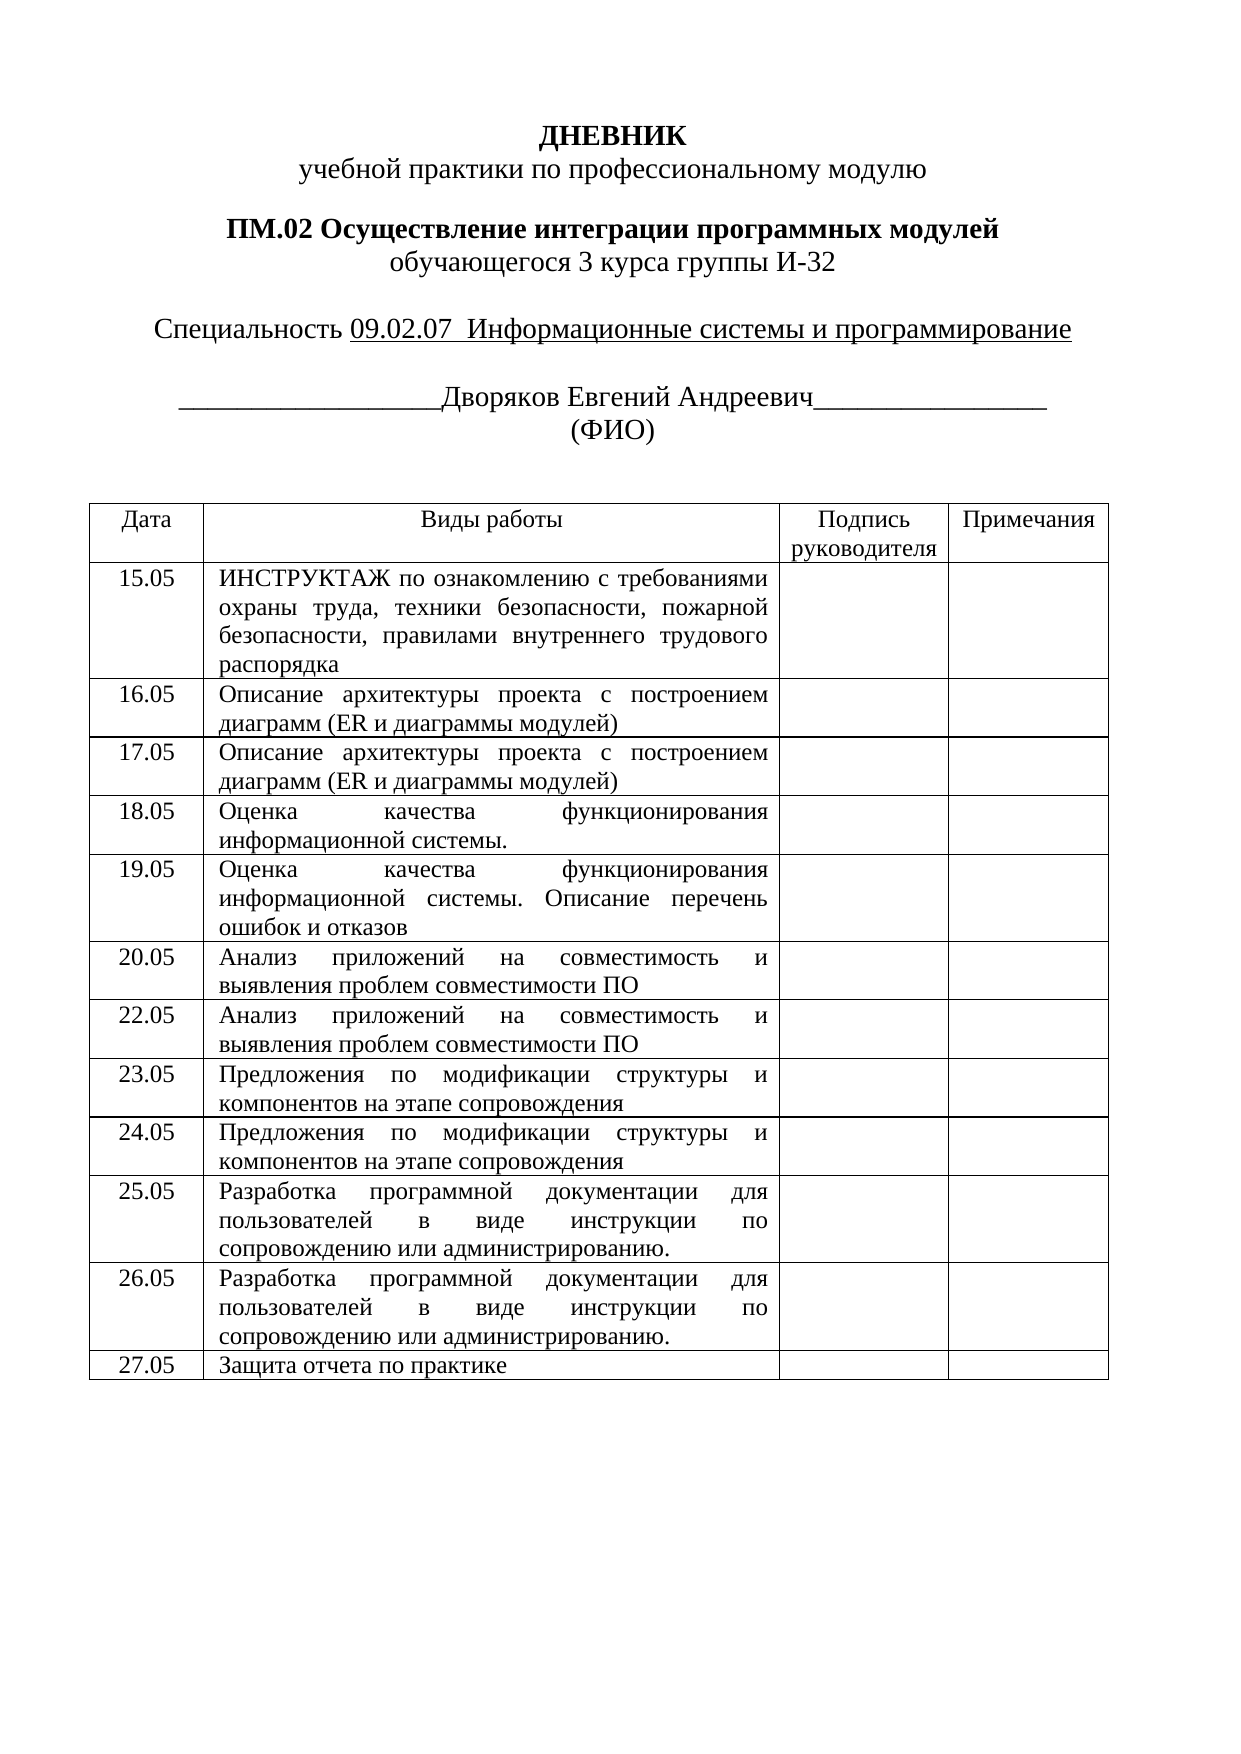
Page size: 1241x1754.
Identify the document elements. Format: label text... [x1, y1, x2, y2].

table_cell [949, 679, 1108, 736]
table_cell [949, 1263, 1108, 1349]
table_cell [949, 1000, 1108, 1058]
table_cell 25.05 [90, 1176, 203, 1262]
table_cell Разработка программной документации для пользователей в виде инструкции по сопровождению или администрированию. [204, 1263, 779, 1349]
table_cell [780, 1118, 948, 1175]
table_cell [949, 855, 1108, 941]
table_cell 24.05 [90, 1118, 203, 1175]
table_cell [780, 738, 948, 795]
table_cell Предложения по модификации структуры и компонентов на этапе сопровождения [204, 1118, 779, 1175]
text Специальность 09.02.07 Информационные системы и программирование [88, 312, 1137, 345]
table_cell [780, 1351, 948, 1379]
text ДНЕВНИК [88, 118, 1137, 152]
table_cell [949, 1176, 1108, 1262]
text (ФИО) [88, 412, 1137, 446]
text __________________Дворяков Евгений Андреевич________________ [88, 379, 1137, 412]
table_cell [780, 1000, 948, 1058]
table_cell [949, 1059, 1108, 1116]
table_cell Анализ приложений на совместимость и выявления проблем совместимости ПО [204, 942, 779, 999]
table_cell [780, 796, 948, 853]
table_cell Описание архитектуры проекта с построением диаграмм (ER и диаграммы модулей) [204, 679, 779, 736]
table_cell [949, 796, 1108, 853]
table_cell [949, 738, 1108, 795]
table_cell 20.05 [90, 942, 203, 999]
table_cell Разработка программной документации для пользователей в виде инструкции по сопровождению или администрированию. [204, 1176, 779, 1262]
table_cell [949, 1118, 1108, 1175]
table_cell [949, 1351, 1108, 1379]
table_cell Оценка качества функционирования информационной системы. Описание перечень ошибок и отказов [204, 855, 779, 941]
table_cell [780, 1176, 948, 1262]
table_cell 19.05 [90, 855, 203, 941]
table_cell 15.05 [90, 563, 203, 678]
table_cell [949, 942, 1108, 999]
table_cell [780, 1059, 948, 1116]
table_cell 16.05 [90, 679, 203, 736]
table_cell [780, 563, 948, 678]
table_cell 22.05 [90, 1000, 203, 1058]
table_cell 17.05 [90, 738, 203, 795]
table_cell Защита отчета по практике [204, 1351, 779, 1379]
table_cell Описание архитектуры проекта с построением диаграмм (ER и диаграммы модулей) [204, 738, 779, 795]
text ПМ.02 Осуществление интеграции программных модулей [88, 211, 1137, 244]
table_header Примечания [949, 504, 1108, 562]
table_cell 18.05 [90, 796, 203, 853]
table_cell [780, 1263, 948, 1349]
table_header Дата [90, 504, 203, 562]
table_cell Оценка качества функционирования информационной системы. [204, 796, 779, 853]
table_cell [780, 679, 948, 736]
text обучающегося 3 курса группы И-32 [88, 244, 1137, 278]
table_cell Предложения по модификации структуры и компонентов на этапе сопровождения [204, 1059, 779, 1116]
text учебной практики по профессиональному модулю [88, 152, 1137, 185]
table_cell [780, 855, 948, 941]
table_cell Анализ приложений на совместимость и выявления проблем совместимости ПО [204, 1000, 779, 1058]
table_cell ИНСТРУКТАЖ по ознакомлению с требованиями охраны труда, техники безопасности, пожарной безопасности, правилами внутреннего трудового распорядка [204, 563, 779, 678]
table_cell [780, 942, 948, 999]
table_cell [949, 563, 1108, 678]
table_cell 27.05 [90, 1351, 203, 1379]
table_cell 26.05 [90, 1263, 203, 1349]
table_header Подпись руководителя [780, 504, 948, 562]
table_cell 23.05 [90, 1059, 203, 1116]
table_header Виды работы [204, 504, 779, 562]
